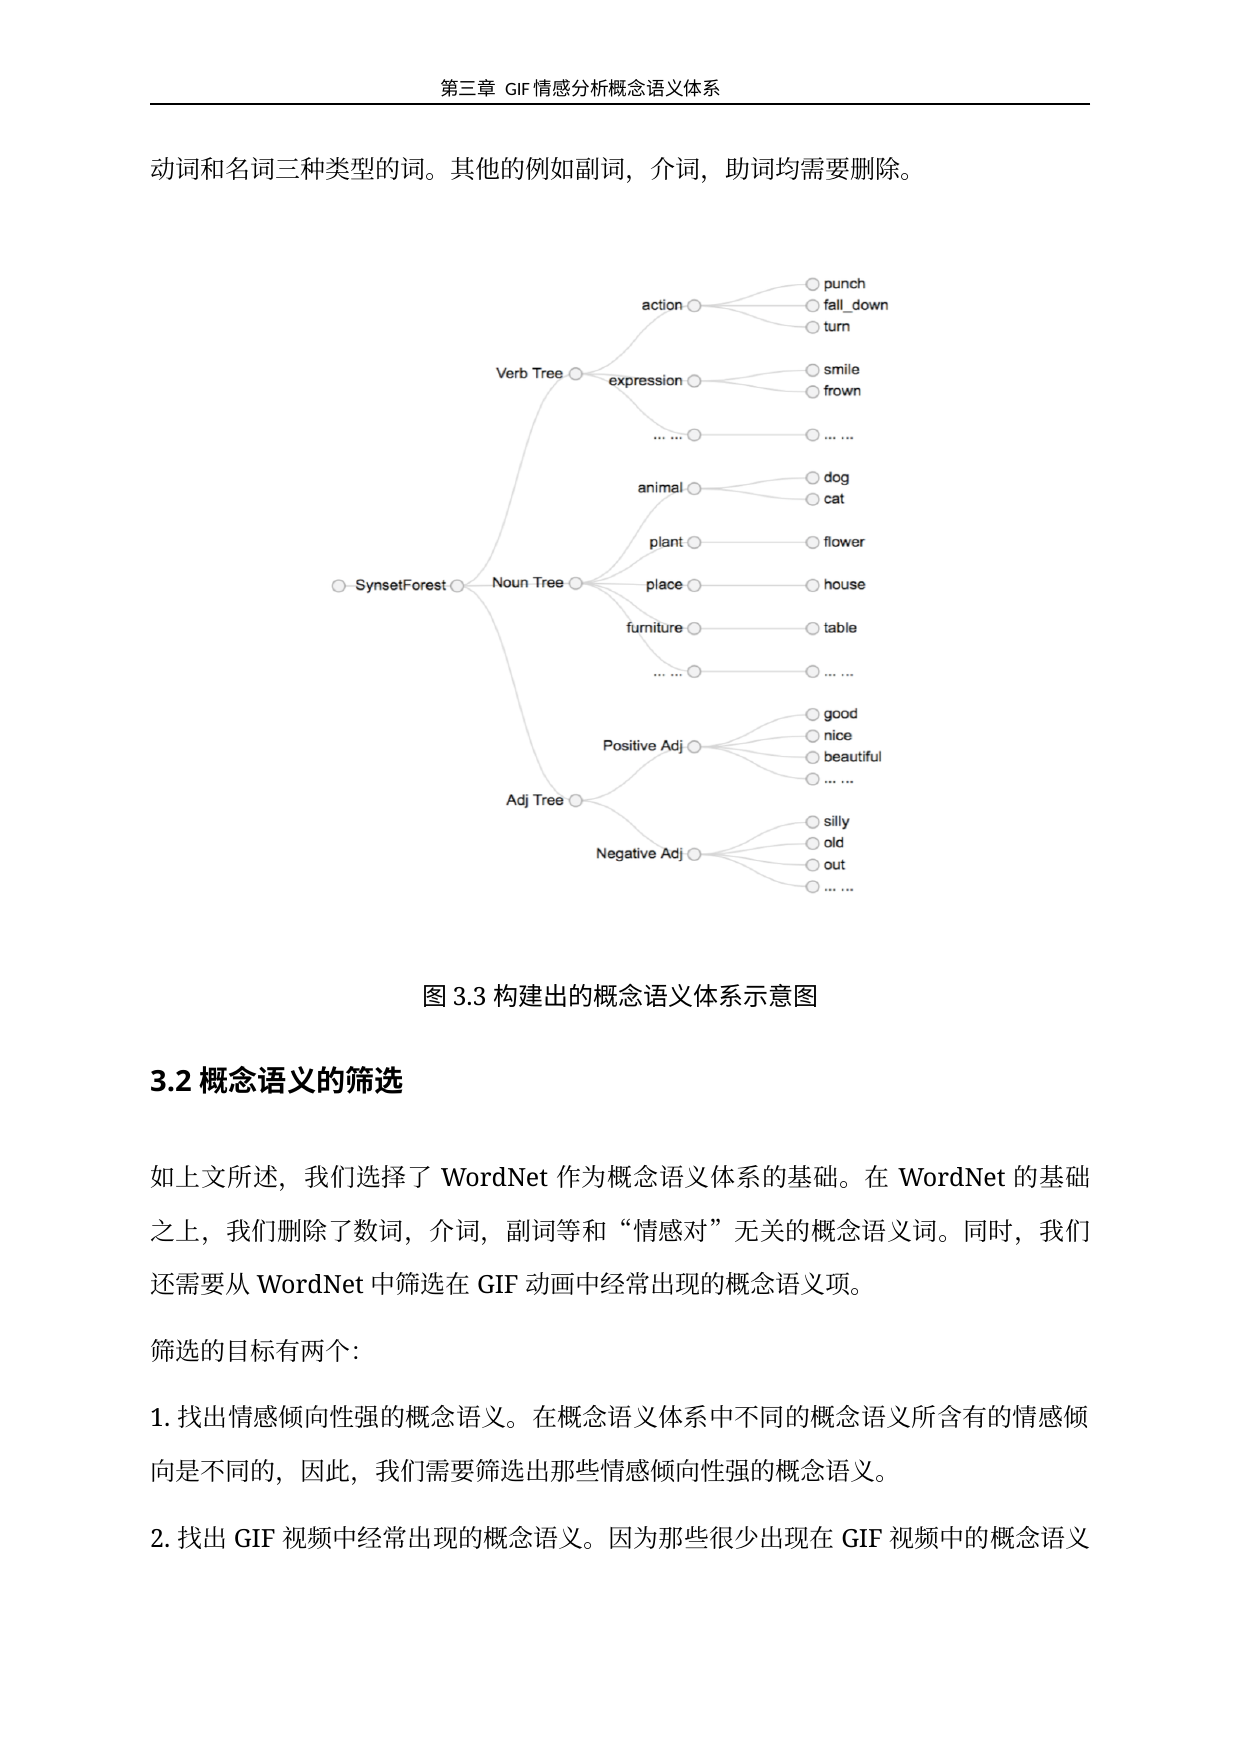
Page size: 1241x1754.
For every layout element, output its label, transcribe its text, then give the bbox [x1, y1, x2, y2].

text 1. 找出情感倾向性强的概念语义。在概念语义体系中不同的概念语义所含有的情感倾向是不同的，因此，我们需要筛选出那些情感倾向性强的概念语义。 [150, 1398, 1090, 1488]
picture [319, 261, 922, 919]
text 筛选的目标有两个： [150, 1332, 1090, 1368]
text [150, 1518, 1090, 1554]
text 图3.3 构建出的概念语义体系示意图 [150, 977, 1090, 1013]
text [150, 150, 1090, 186]
text 如上文所述，我们选择了 WordNet 作为概念语义体系的基础。在 WordNet 的基础之上，我们删除了数词，介词，副词等和“情感对”无关的概念语义词。同时，我们还需要从 WordNet 中筛选在 GIF 动画中经常出现的概念语义项。 [150, 1157, 1090, 1301]
text 3.2 概念语义的筛选 [150, 1058, 1090, 1100]
